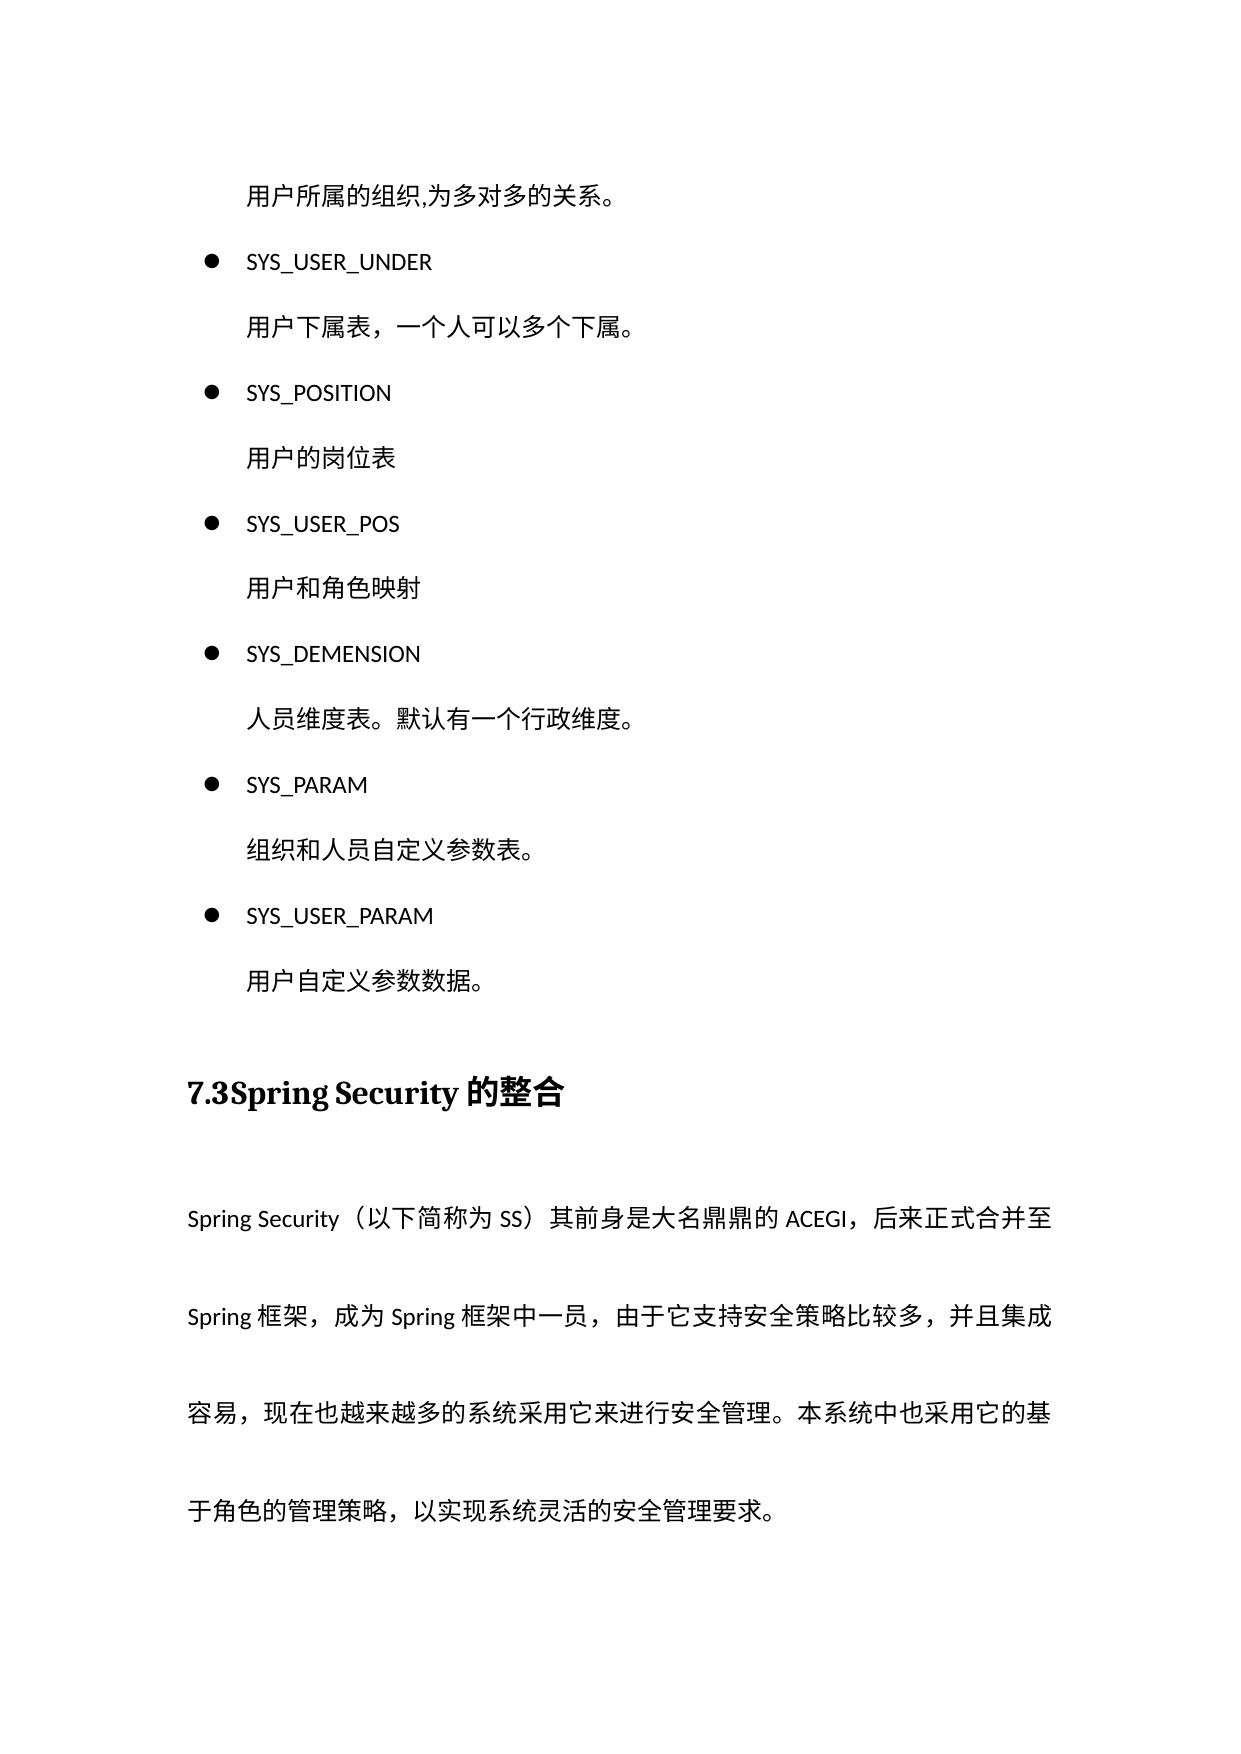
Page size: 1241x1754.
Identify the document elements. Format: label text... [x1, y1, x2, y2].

list SYS_POSITION [202, 376, 1053, 408]
text Spring Security（以下简称为SS）其前身是大名鼎鼎的ACEGI，后来正式合并至Spring框架，成为Spring框架中一员，由于它支持安全策略比较多，并且集成容易，现在也越来越多的系统采用它来进行安全管理。本系统中也采用它的基于角色的管理策略，以实现系统灵活的安全管理要求。 [187, 1184, 1053, 1542]
subtitle Spring Security的整合 [187, 1057, 1053, 1122]
text 人员维度表。默认有一个行政维度。 [246, 685, 1053, 750]
list SYS_USER_POS [202, 507, 1053, 539]
text 用户和角色映射 [246, 554, 1053, 619]
text 用户自定义参数数据。 [246, 947, 1053, 1012]
text 用户所属的组织,为多对多的关系。 [246, 162, 1053, 227]
list SYS_USER_PARAM [202, 899, 1053, 932]
list SYS_USER_UNDER [202, 245, 1053, 278]
text 用户的岗位表 [246, 424, 1053, 489]
text 组织和人员自定义参数表。 [246, 816, 1053, 881]
list SYS_DEMENSION [202, 638, 1053, 670]
list SYS_PARAM [202, 768, 1053, 801]
text 用户下属表，一个人可以多个下属。 [246, 293, 1053, 358]
